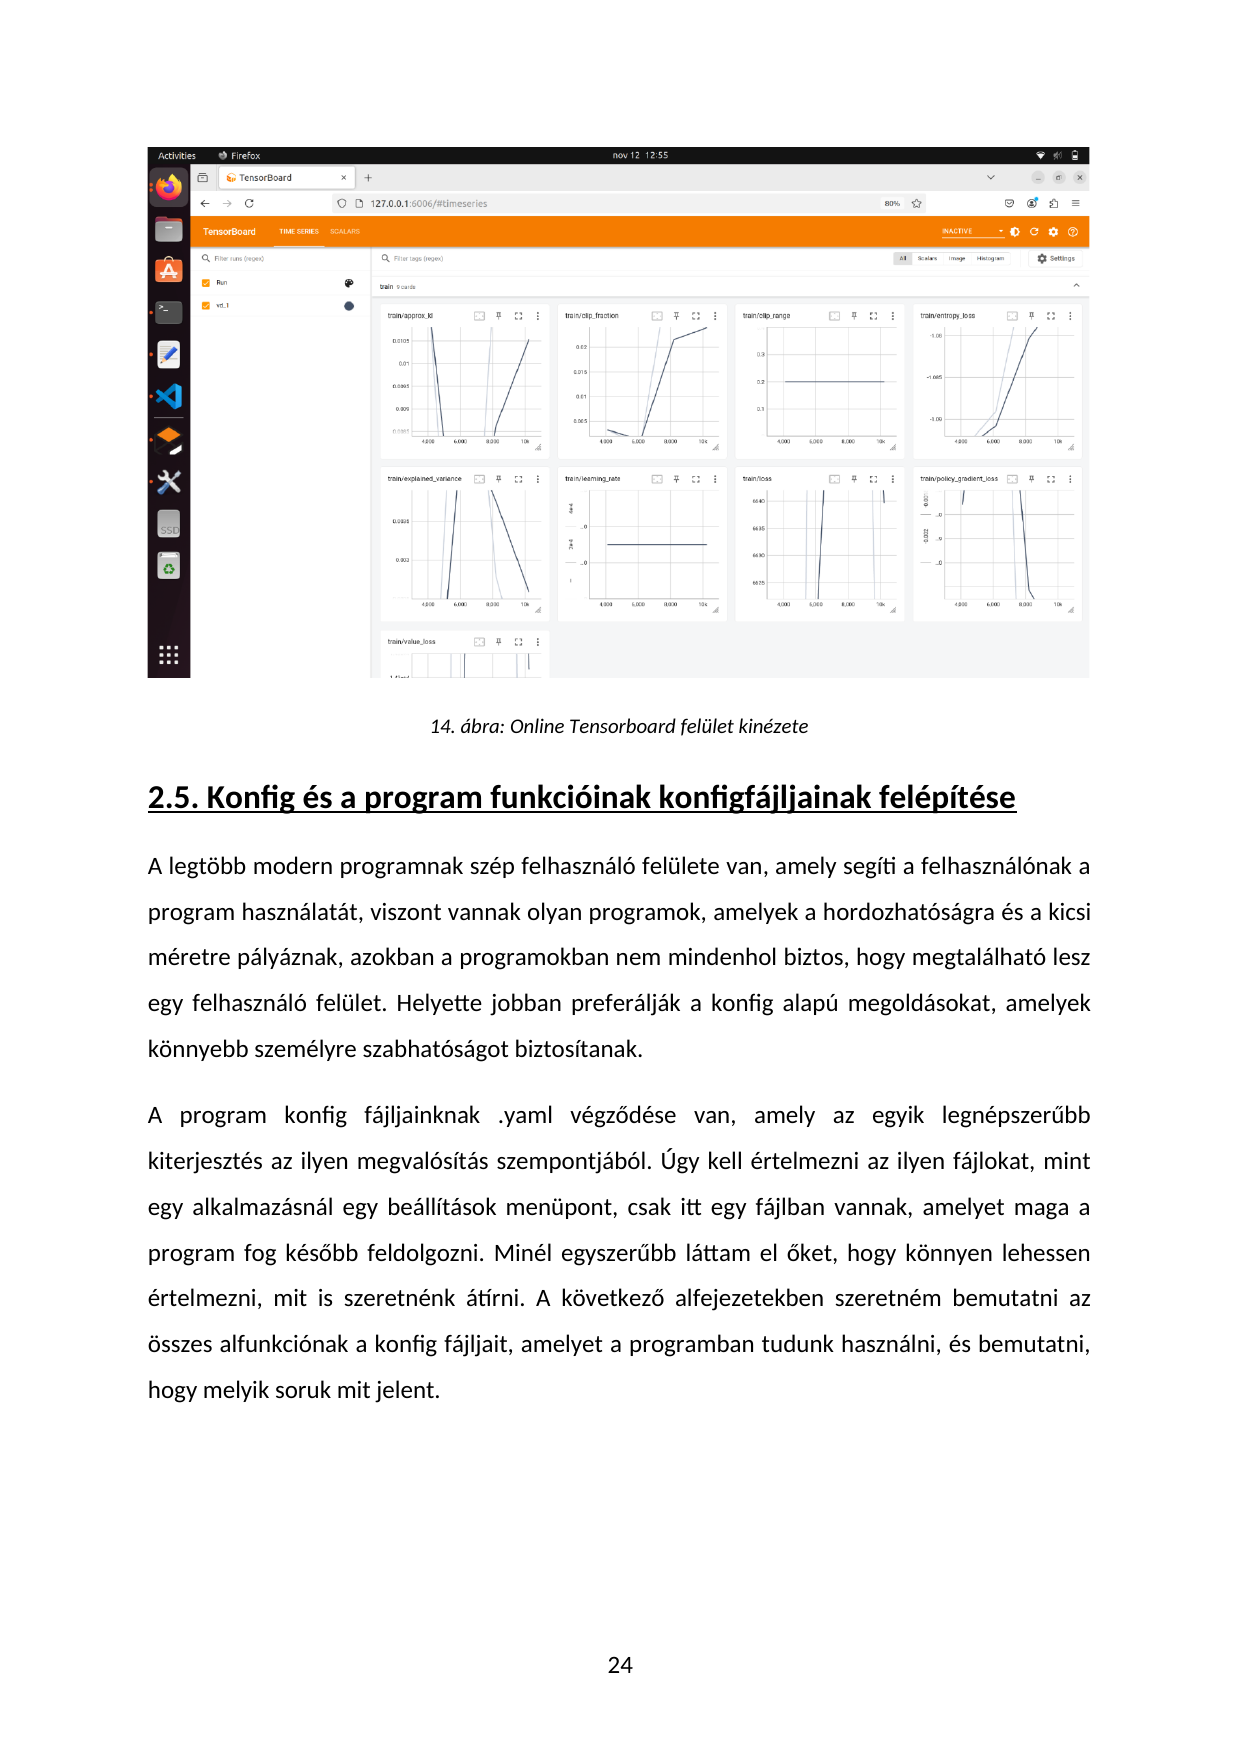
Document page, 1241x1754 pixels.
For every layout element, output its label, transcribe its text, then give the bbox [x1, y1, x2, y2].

text A legtöbb modern programnak szép felhasználó felülete van, amely segíti a felhasználónak a program használatát, viszont vannak olyan programok, amelyek a hordozhatóságra és a kicsi méretre pályáznak, azokban a programokban nem mindenhol biztos, hogy megtalálható lesz egy felhasználó felület. Helyette jobban preferálják a konfig alapú megoldásokat, amelyek könnyebb személyre szabhatóságot biztosítanak. [148, 850, 1092, 1063]
subtitle 2.5. Konfig és a program funkcióinak konfigfájljainak felépítése [148, 776, 1092, 817]
picture [147, 147, 1090, 678]
text A program konfig fájljainknak .yaml végződése van, amely az egyik legnépszerűbb kiterjesztés az ilyen megvalósítás szempontjából. Úgy kell értelmezni az ilyen fájlokat, mint egy alkalmazásnál egy beállítások menüpont, csak itt egy fájlban vannak, amelyet maga a program fog később feldolgozni. Minél egyszerűbb láttam el őket, hogy könnyen lehessen értelmezni, mit is szeretnénk átírni. A következő alfejezetekben szeretném bemutatni az összes alfunkciónak a konfig fájljait, amelyet a programban tudunk használni, és bemutatni, hogy melyik soruk mit jelent. [148, 1099, 1092, 1404]
text 14. ábra: Online Tensorboard felület kinézete [148, 713, 1092, 739]
